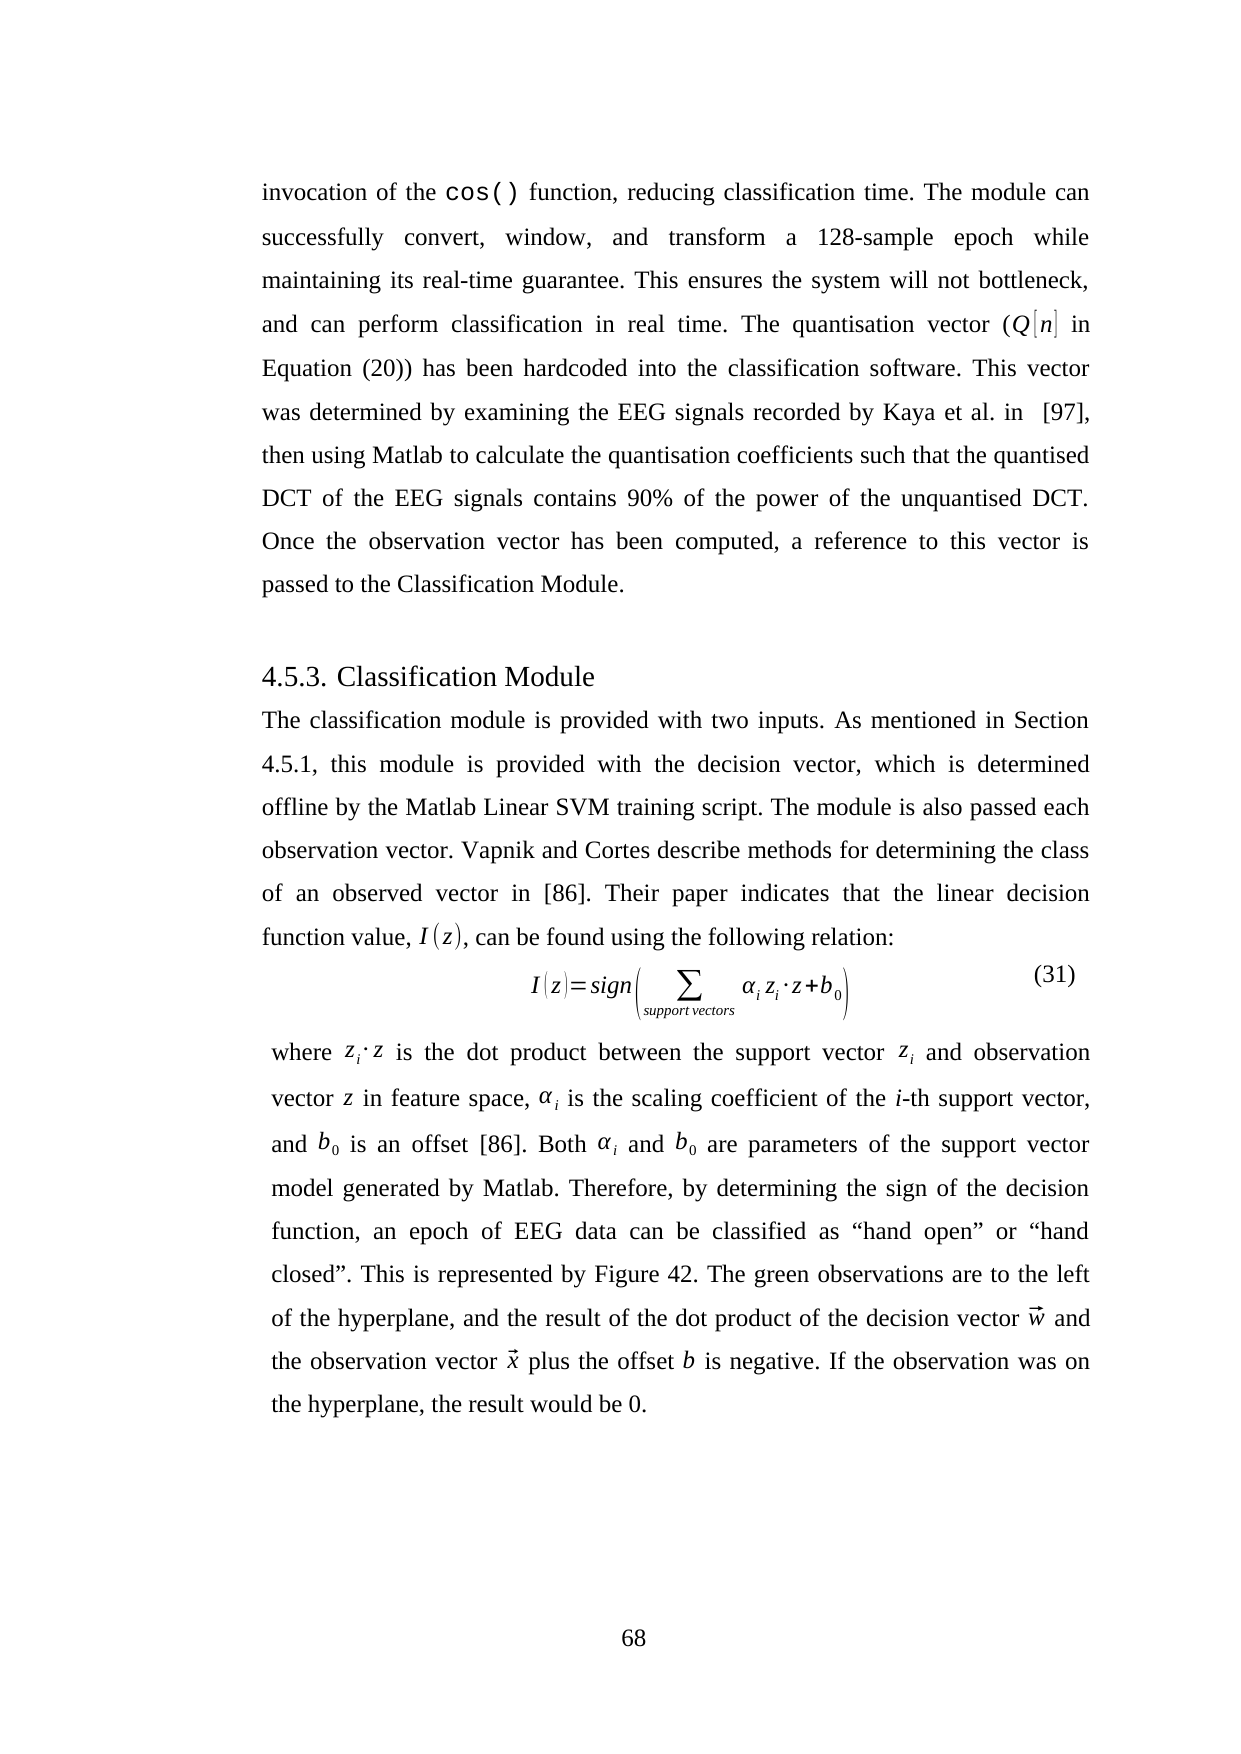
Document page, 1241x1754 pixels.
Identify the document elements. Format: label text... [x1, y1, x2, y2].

subtitle Classification Module [262, 659, 1090, 693]
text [262, 177, 1090, 598]
text where is the dot product between the support vector and observation vector in feature space, is the scaling coefficient of the i-th support vector, and is an offset [86]. Both and are parameters of the support vector model generated by Matlab. Therefore, by determining the sign of the decision function, an epoch of EEG data can be classified as “hand open” or “hand closed”. This is represented by Figure 25. The green observations are to the left of the hyperplane, and the result of the dot product of the decision vector and the observation vector plus the offset is negative. If the observation was on the hyperplane, the result would be 0. [271, 1036, 1090, 1418]
text The classification module is provided with two inputs. As mentioned in Section 4.5.1, this module is provided with the decision vector, which is determined offline by the Matlab Linear SVM training script. The module is also passed each observation vector. Vapnik and Cortes describe methods for determining the class of an observed vector in [86]. Their paper indicates that the linear decision function value, , can be found using the following relation: [262, 706, 1090, 951]
